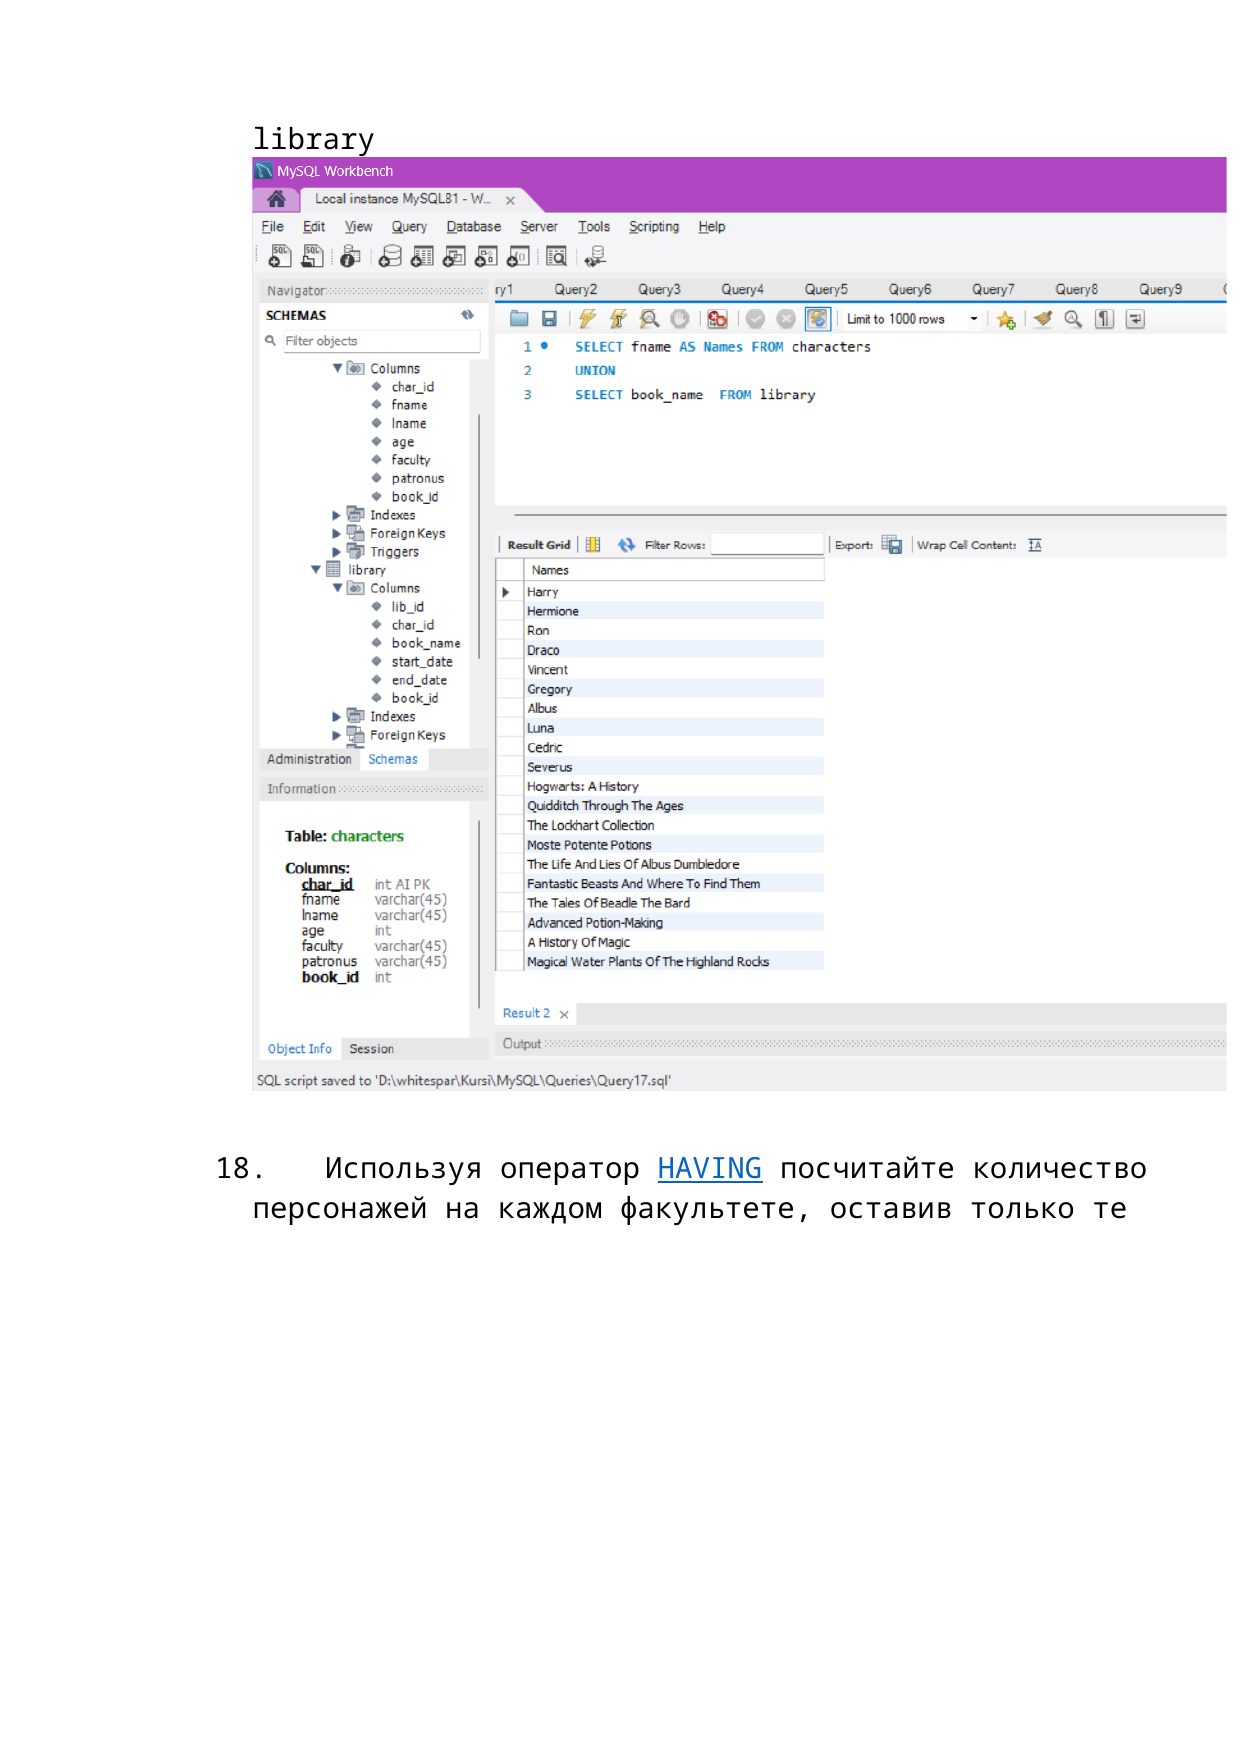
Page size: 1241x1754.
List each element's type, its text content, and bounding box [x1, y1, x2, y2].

list Используя оператор HAVING посчитайте количество персонажей на каждом факультете, оставив только те факультеты, где количество студентов больше 1 [215, 1147, 1152, 1227]
picture [252, 157, 1227, 1091]
